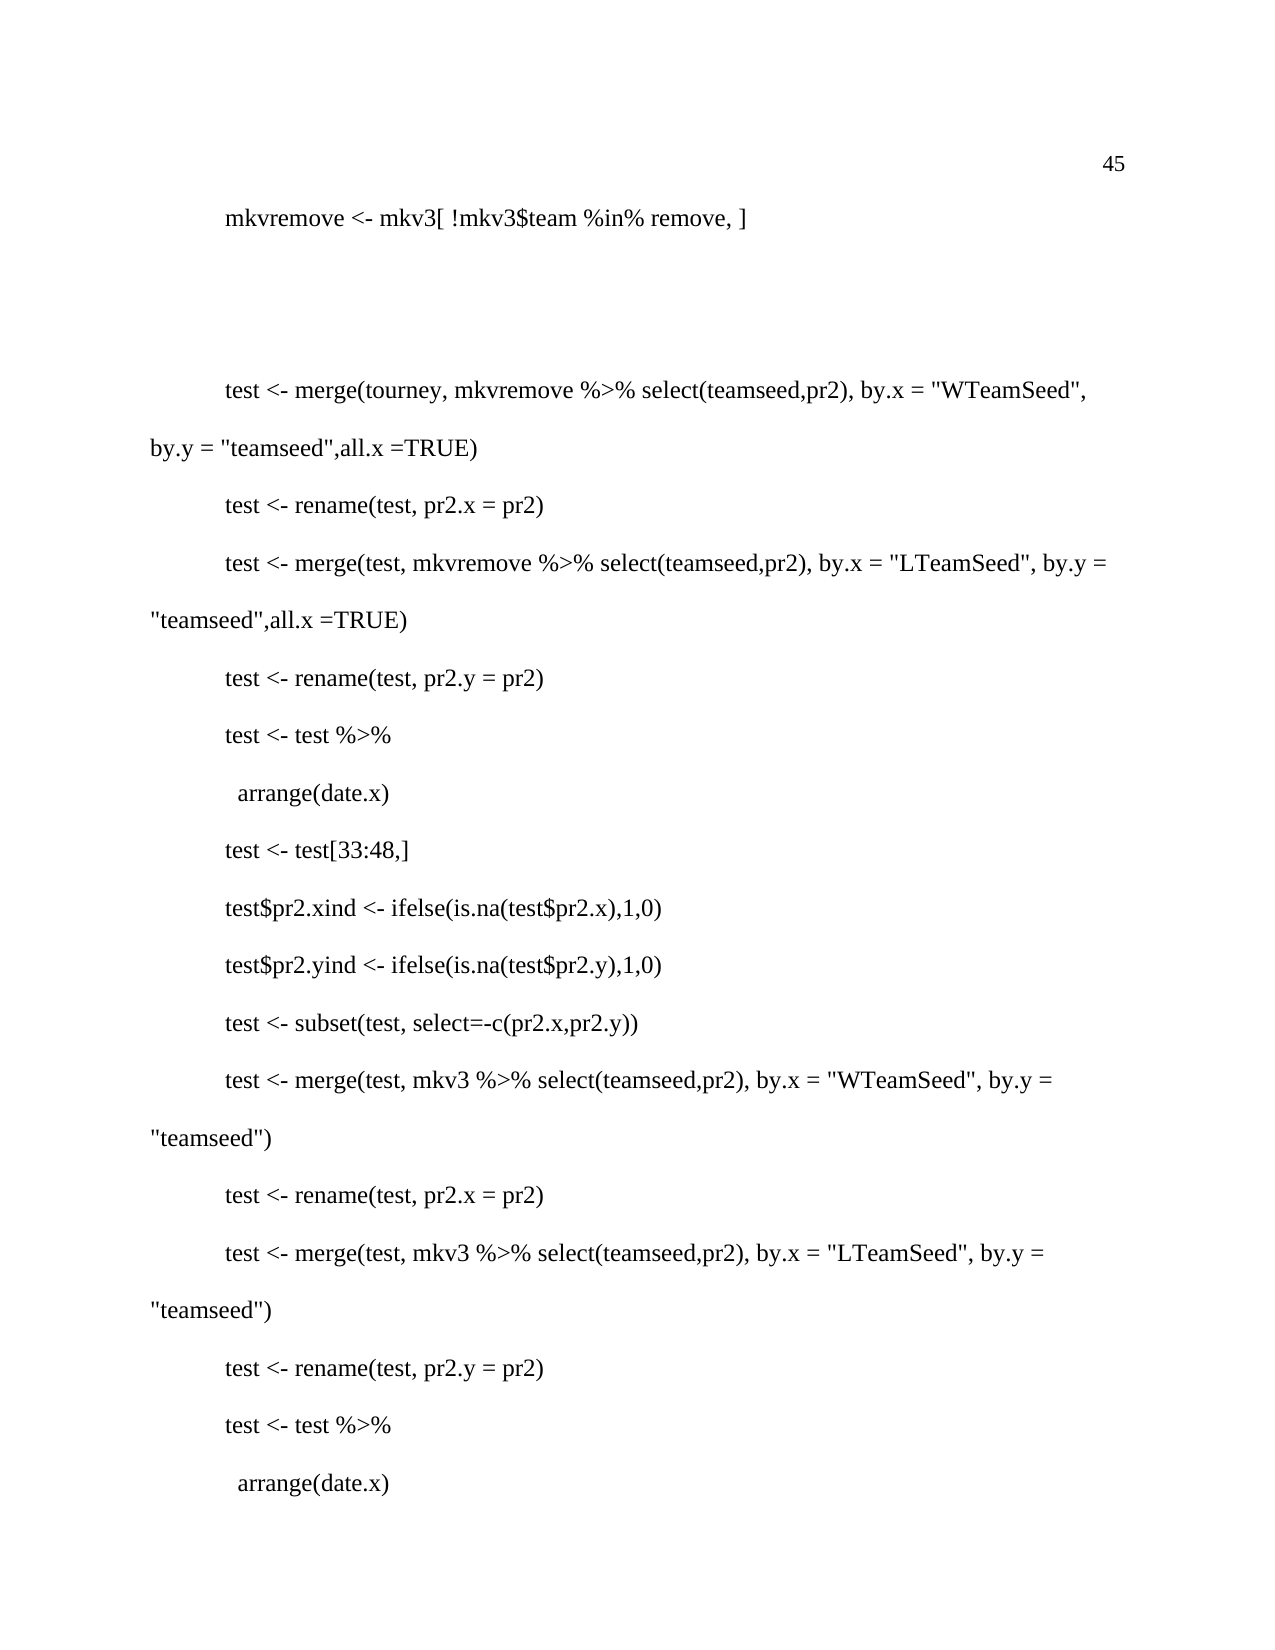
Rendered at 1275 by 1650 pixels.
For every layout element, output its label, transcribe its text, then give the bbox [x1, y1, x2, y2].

text mkvremove <- mkv3[ !mkv3$team %in% remove, ] [150, 203, 1125, 231]
text test <- merge(test, mkvremove %>% select(teamseed,pr2), by.x = "LTeamSeed", by.y = "teamseed",all.x =TRUE) [150, 548, 1125, 634]
text test <- merge(test, mkv3 %>% select(teamseed,pr2), by.x = "LTeamSeed", by.y = "teamseed") [150, 1238, 1125, 1324]
text test <- subset(test, select=-c(pr2.x,pr2.y)) [150, 1008, 1125, 1036]
text test$pr2.yind <- ifelse(is.na(test$pr2.y),1,0) [150, 950, 1125, 979]
text arrange(date.x) [150, 778, 1125, 806]
text test <- rename(test, pr2.x = pr2) [150, 1180, 1125, 1209]
text test <- rename(test, pr2.x = pr2) [150, 490, 1125, 519]
text test$pr2.xind <- ifelse(is.na(test$pr2.x),1,0) [150, 893, 1125, 921]
text test <- merge(test, mkv3 %>% select(teamseed,pr2), by.x = "WTeamSeed", by.y = "teamseed") [150, 1065, 1125, 1151]
text test <- test[33:48,] [150, 835, 1125, 864]
text test <- merge(tourney, mkvremove %>% select(teamseed,pr2), by.x = "WTeamSeed", by.y = "teamseed",all.x =TRUE) [150, 375, 1125, 461]
text test <- rename(test, pr2.y = pr2) [150, 663, 1125, 691]
text test <- rename(test, pr2.y = pr2) [150, 1353, 1125, 1381]
text test <- test %>% [150, 720, 1125, 749]
text test <- test %>% [150, 1410, 1125, 1439]
text arrange(date.x) [150, 1468, 1125, 1496]
